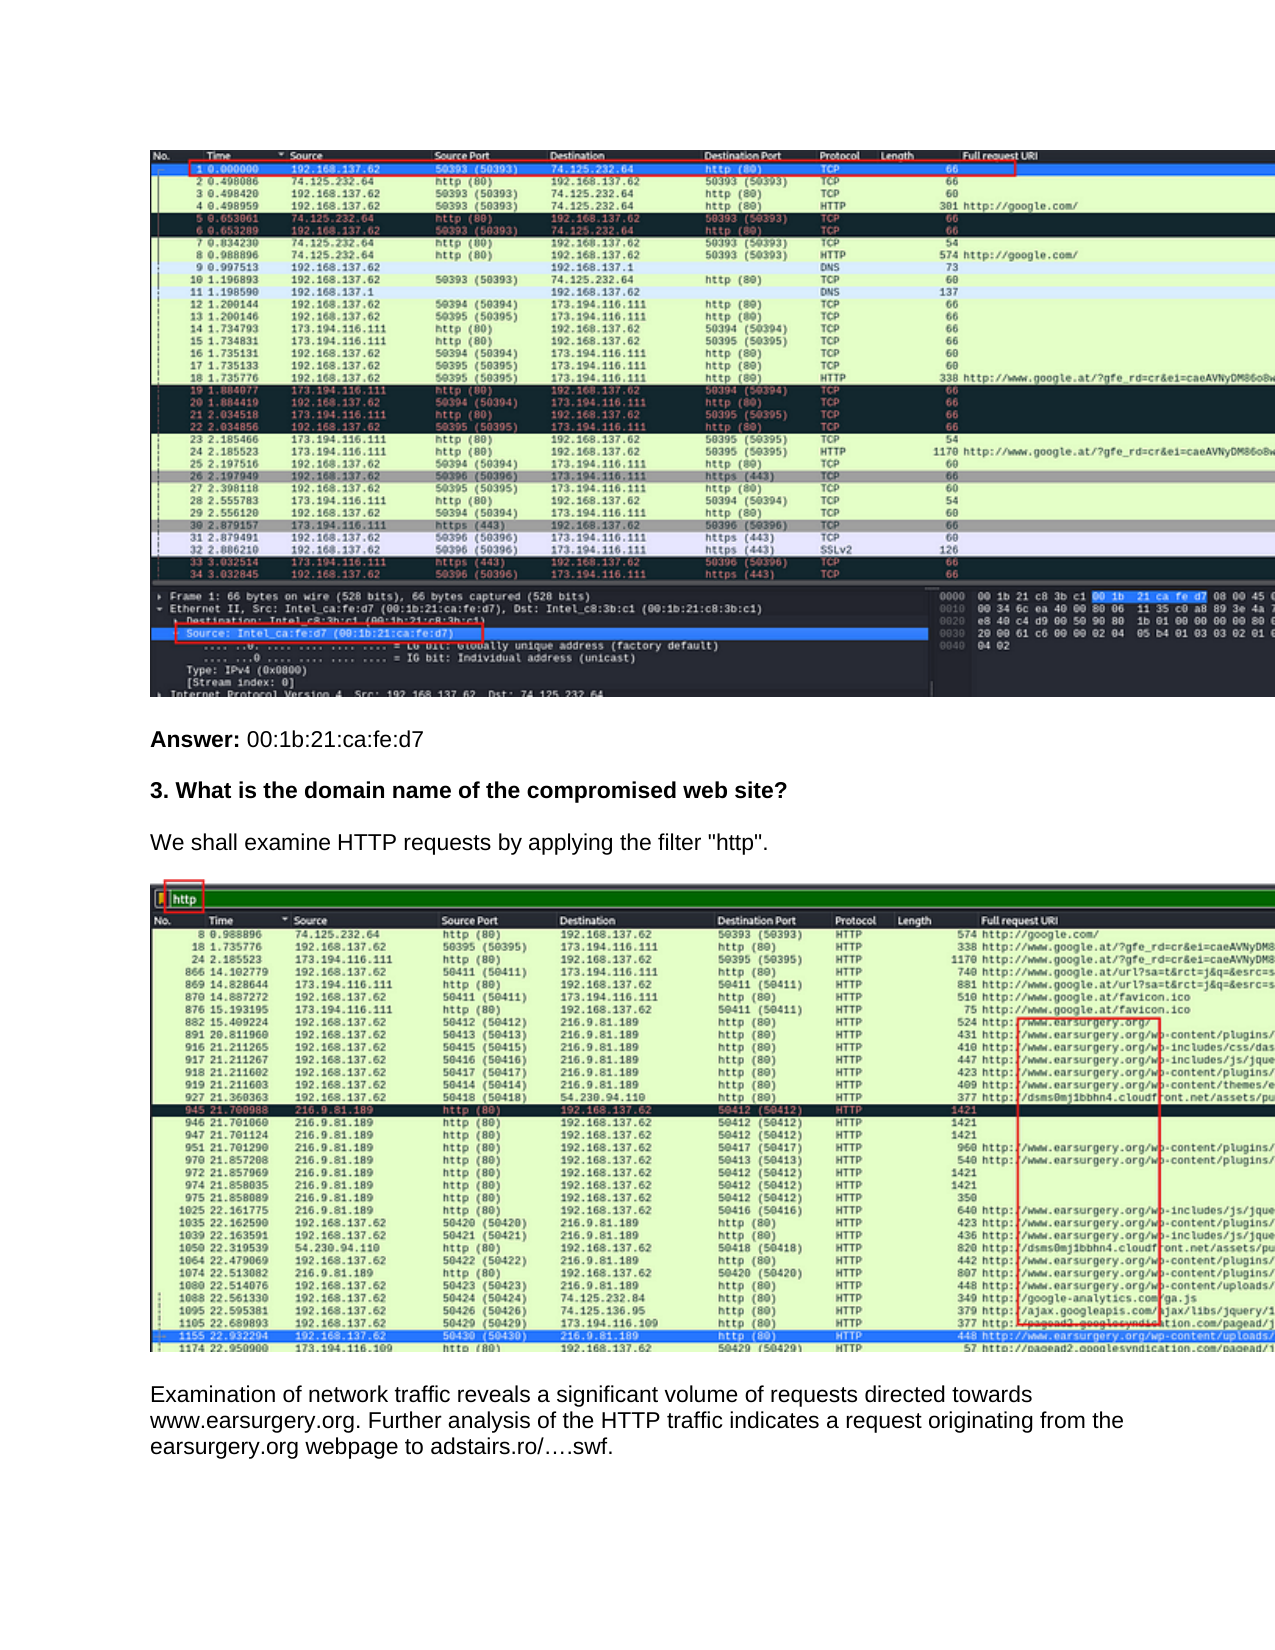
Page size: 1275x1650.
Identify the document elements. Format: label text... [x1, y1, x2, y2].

text Examination of network traffic reveals a significant volume of requests directed towards www.earsurgery.org. Further analysis of the HTTP traffic indicates a request originating from the earsurgery.org webpage to adstairs.ro/….swf. [150, 1381, 1125, 1459]
picture [150, 150, 1275, 697]
text 3. What is the domain name of the compromised web site? [150, 777, 1125, 803]
picture [150, 879, 1275, 1352]
text We shall examine HTTP requests by applying the filter "http". [150, 828, 1125, 855]
text Answer: 00:1b:21:ca:fe:d7 [150, 726, 1125, 752]
